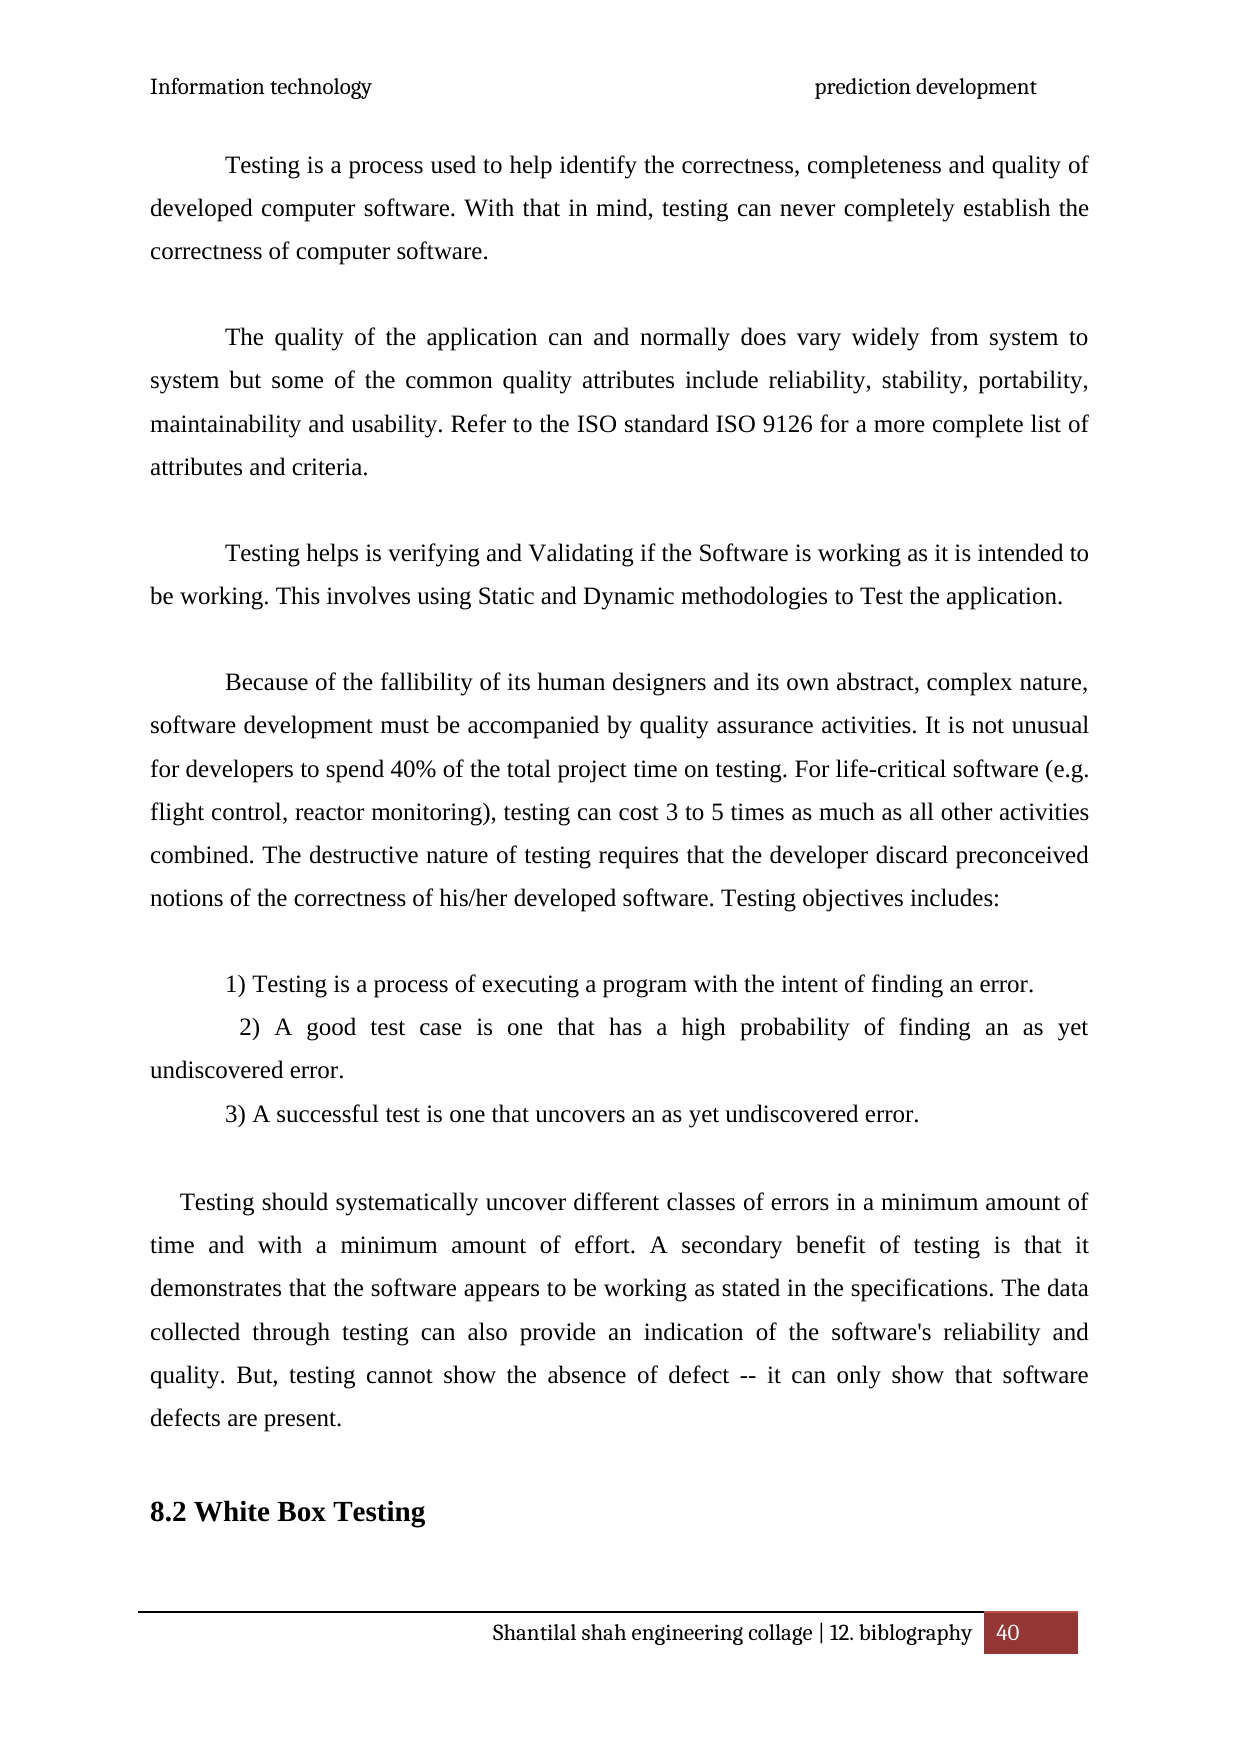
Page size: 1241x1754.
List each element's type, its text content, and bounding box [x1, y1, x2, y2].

text Testing is a process used to help identify the correctness, completeness and quality of developed computer software. With that in mind, testing can never completely establish the correctness of computer software. [150, 150, 1090, 265]
text 1) Testing is a process of executing a program with the intent of finding an error. [150, 969, 1090, 998]
text Because of the fallibility of its human designers and its own abstract, complex nature, software development must be accompanied by quality assurance activities. It is not unusual for developers to spend 40% of the total project time on testing. For life-critical software (e.g. flight control, reactor monitoring), testing can cost 3 to 5 times as much as all other activities combined. The destructive nature of testing requires that the developer discard preconceived notions of the correctness of his/her developed software. Testing objectives includes: [150, 667, 1090, 912]
text 8.2 White Box Testing [150, 1494, 1090, 1528]
text 2) A good test case is one that has a high probability of finding an as yet undiscovered error. [150, 1012, 1090, 1084]
text Testing helps is verifying and Validating if the Software is working as it is intended to be working. This involves using Static and Dynamic methodologies to Test the application. [150, 538, 1090, 610]
text 3) A successful test is one that uncovers an as yet undiscovered error. [150, 1099, 1090, 1127]
text The quality of the application can and normally does vary widely from system to system but some of the common quality attributes include reliability, stability, portability, maintainability and usability. Refer to the ISO standard ISO 9126 for a more complete list of attributes and criteria. [150, 322, 1090, 481]
text Testing should systematically uncover different classes of errors in a minimum amount of time and with a minimum amount of effort. A secondary benefit of testing is that it demonstrates that the software appears to be working as stated in the specifications. The data collected through testing can also provide an indication of the software's reliability and quality. But, testing cannot show the absence of defect -- it can only show that software defects are present. [150, 1187, 1090, 1432]
